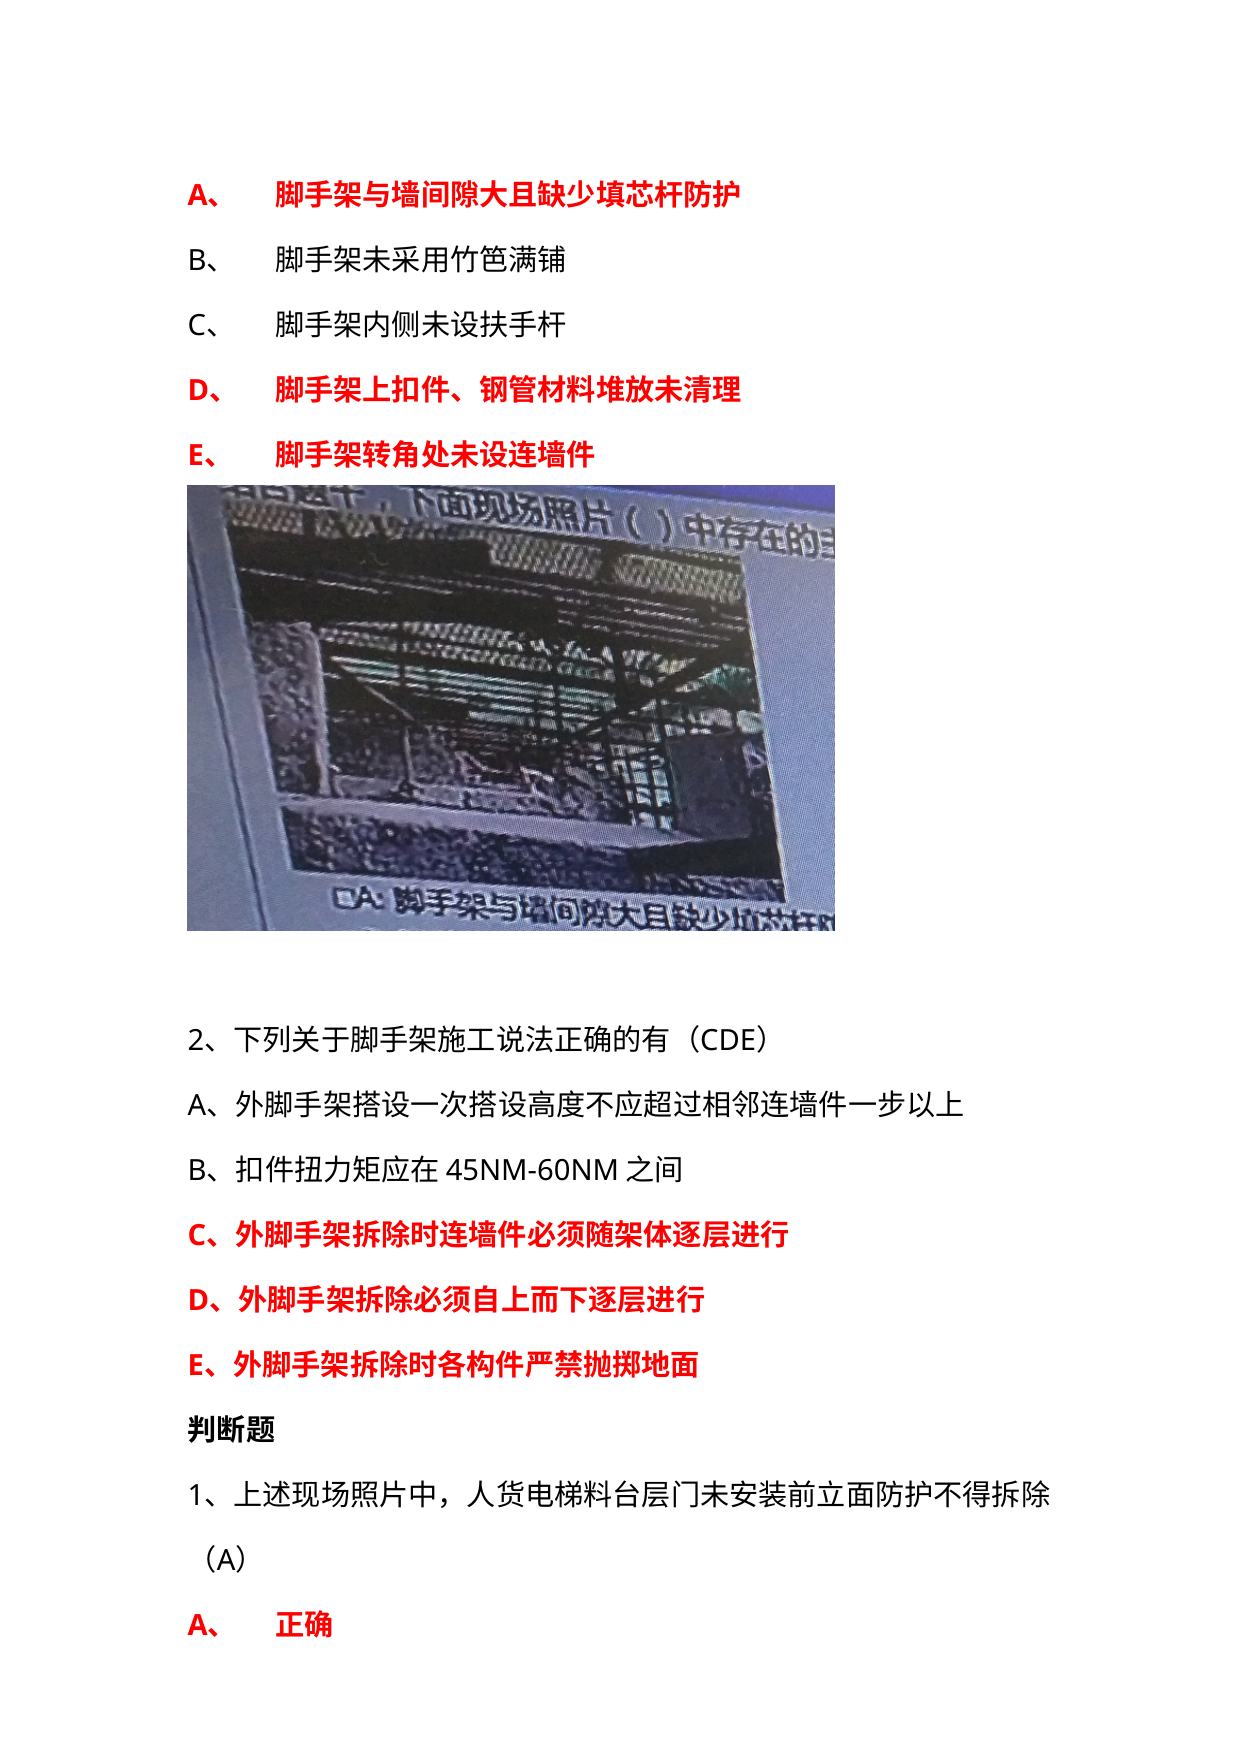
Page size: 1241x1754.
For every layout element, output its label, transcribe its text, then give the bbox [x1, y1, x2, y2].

text E、外脚手架拆除时各构件严禁抛掷地面 [187, 1330, 1053, 1395]
text B、扣件扭力矩应在45NM-60NM之间 [187, 1135, 1053, 1200]
list 脚手架上扣件、钢管材料堆放未清理 [187, 355, 1053, 420]
text 1、上述现场照片中，人货电梯料台层门未安装前立面防护不得拆除（A） [187, 1460, 1053, 1590]
text 判断题 [187, 1395, 1053, 1460]
picture [187, 485, 835, 931]
list 脚手架转角处未设连墙件 [187, 420, 1053, 485]
text 2、下列关于脚手架施工说法正确的有（CDE） A、外脚手架搭设一次搭设高度不应超过相邻连墙件一步以上 [187, 1005, 1053, 1135]
text C、外脚手架拆除时连墙件必须随架体逐层进行 [187, 1200, 1053, 1265]
list 正确 [187, 1590, 1053, 1655]
text D、外脚手架拆除必须自上而下逐层进行 [187, 1265, 1053, 1330]
list 脚手架内侧未设扶手杆 [187, 290, 1053, 355]
list 脚手架与墙间隙大且缺少填芯杆防护 [187, 160, 1053, 225]
list 脚手架未采用竹笆满铺 [187, 225, 1053, 290]
